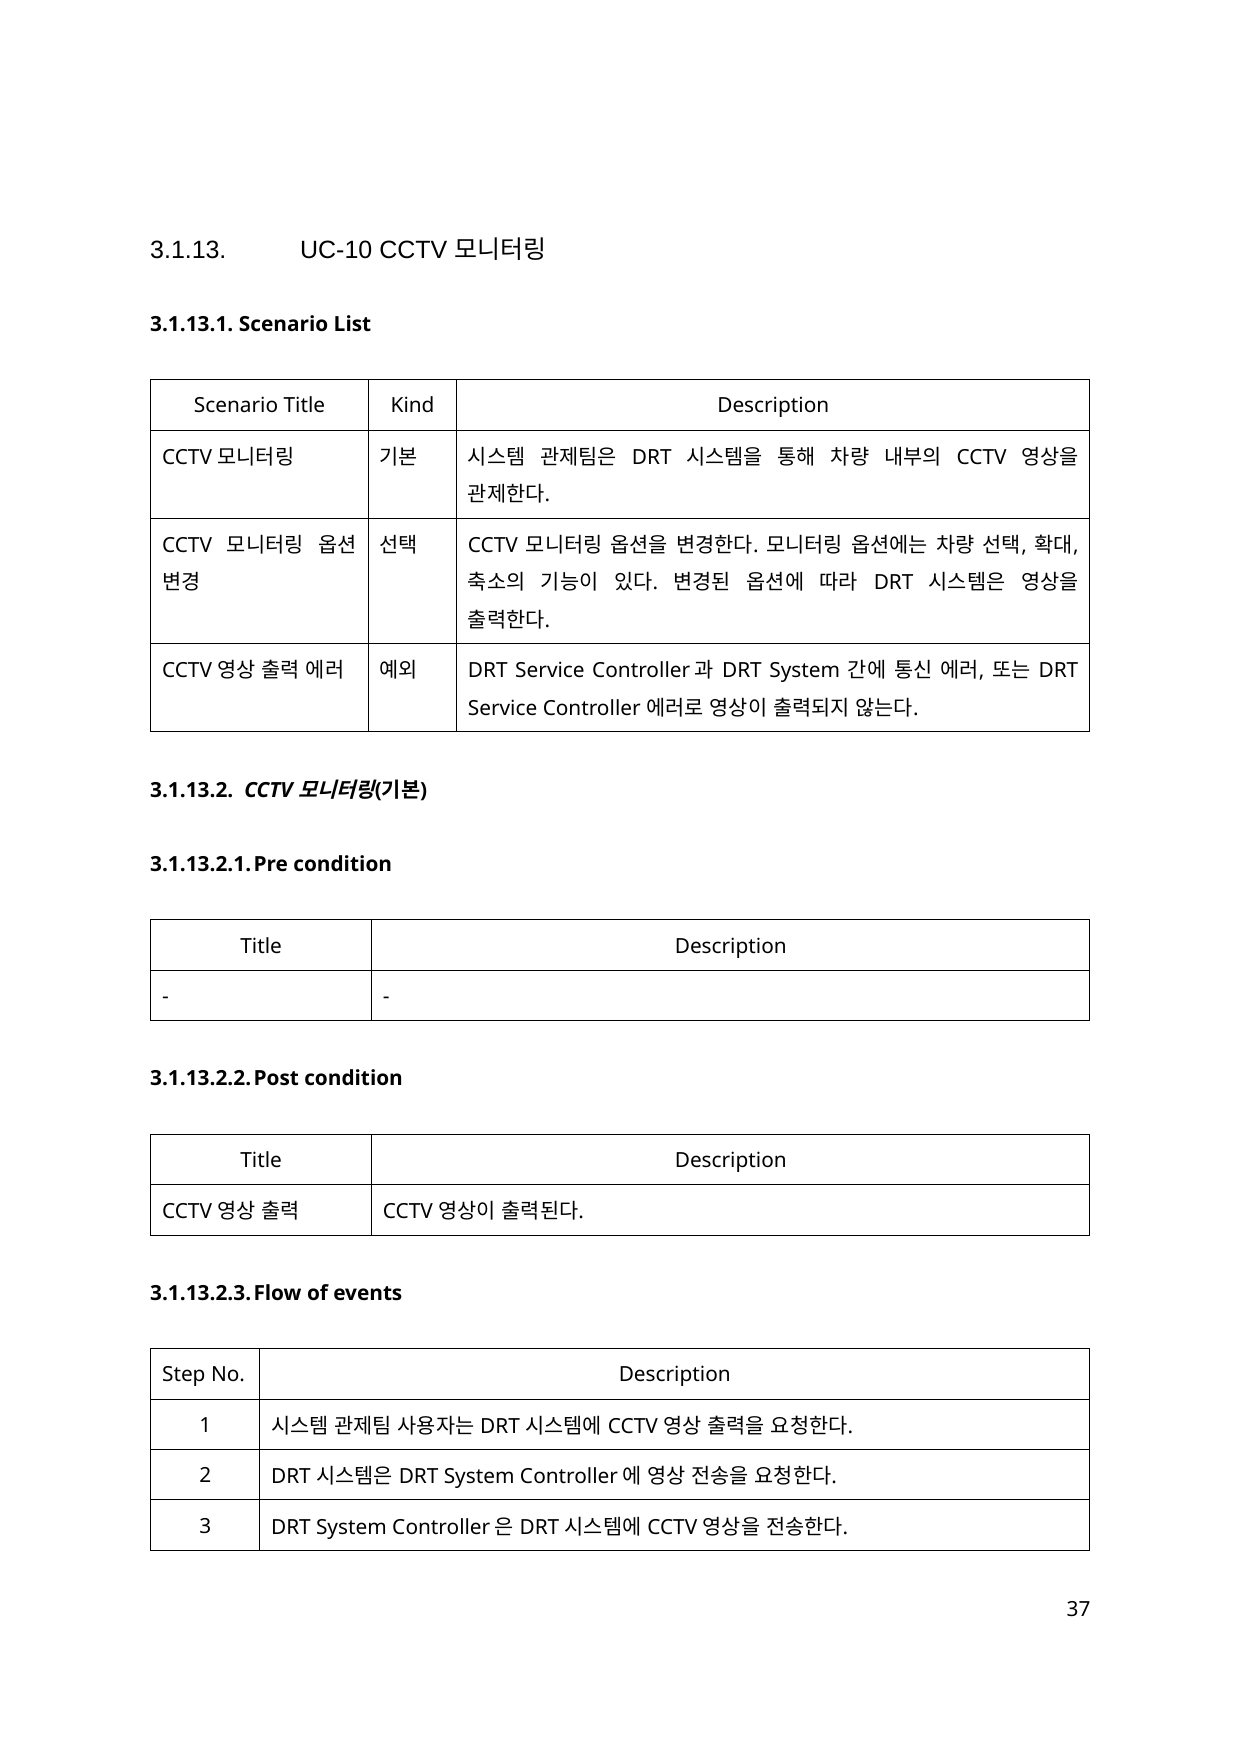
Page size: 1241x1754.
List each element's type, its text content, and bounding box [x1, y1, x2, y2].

table_cell 1 [151, 1400, 259, 1449]
table_cell CCTV 영상이 출력된다. [372, 1185, 1089, 1234]
table_cell - [372, 971, 1089, 1020]
table_cell 선택 [369, 519, 456, 643]
table_header Description [372, 920, 1089, 970]
table_cell CCTV 영상 출력 에러 [151, 644, 368, 731]
subtitle UC-10 CCTV 모니터링 [150, 229, 1090, 267]
table_cell 2 [151, 1450, 259, 1499]
subtitle Flow of events [150, 1273, 1090, 1311]
table_header Description [457, 380, 1089, 429]
table_cell DRT 시스템은 DRT System Controller에 영상 전송을 요청한다. [260, 1450, 1089, 1499]
table_cell CCTV 모니터링 옵션 변경 [151, 519, 368, 643]
table_cell 시스템 관제팀은 DRT 시스템을 통해 차량 내부의 CCTV 영상을 관제한다. [457, 431, 1089, 517]
table_cell CCTV 모니터링 [151, 431, 368, 517]
subtitle Pre condition [150, 844, 1090, 882]
subtitle Post condition [150, 1059, 1090, 1096]
table_cell 예외 [369, 644, 456, 731]
table_cell - [151, 971, 371, 1020]
table_header Scenario Title [151, 380, 368, 429]
table_cell 기본 [369, 431, 456, 517]
table_header Title [151, 1135, 371, 1184]
table_header Title [151, 920, 371, 970]
table_header Kind [369, 380, 456, 429]
table_cell CCTV 모니터링 옵션을 변경한다. 모니터링 옵션에는 차량 선택, 확대, 축소의 기능이 있다. 변경된 옵션에 따라 DRT 시스템은 영상을 출력한다. [457, 519, 1089, 643]
table_header Description [372, 1135, 1089, 1184]
table_cell 3 [151, 1500, 259, 1550]
table_header Description [260, 1349, 1089, 1398]
subtitle Scenario List [150, 304, 1090, 342]
table_cell DRT Service Controller과 DRT System 간에 통신 에러, 또는 DRT Service Controller 에러로 영상이 출력되지 않는다. [457, 644, 1089, 731]
table_header Step No. [151, 1349, 259, 1398]
table_cell DRT System Controller은 DRT 시스템에 CCTV 영상을 전송한다. [260, 1500, 1089, 1550]
table_cell 시스템 관제팀 사용자는 DRT 시스템에 CCTV 영상 출력을 요청한다. [260, 1400, 1089, 1449]
subtitle CCTV 모니터링(기본) [150, 769, 1090, 807]
table_cell CCTV 영상 출력 [151, 1185, 371, 1234]
